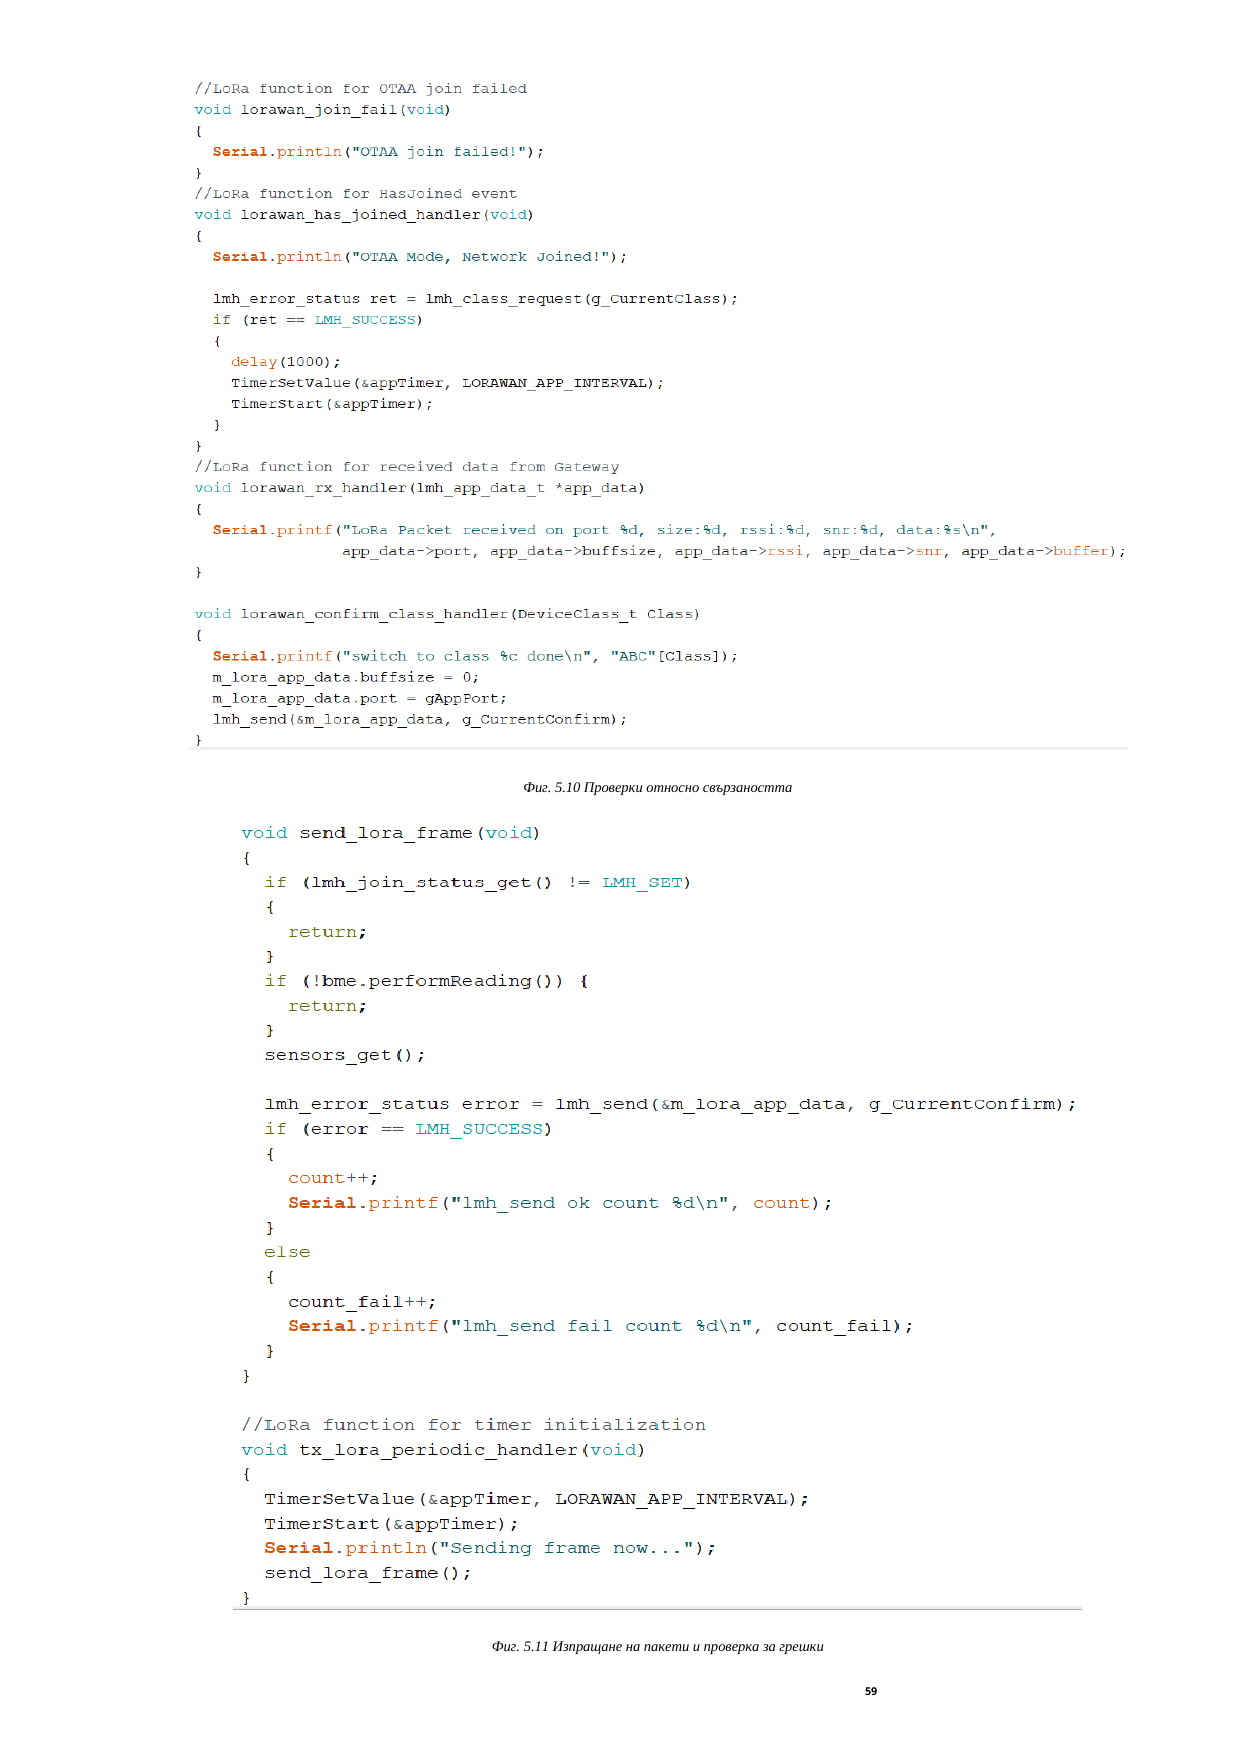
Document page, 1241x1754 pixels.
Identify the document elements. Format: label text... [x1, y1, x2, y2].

picture [233, 810, 1083, 1610]
list Фиг. 5.10 Проверки относно свързаността [150, 767, 1165, 796]
picture [187, 75, 1128, 750]
list Фиг. 5.11 Изпращане на пакети и проверка за грешки [150, 1626, 1165, 1655]
